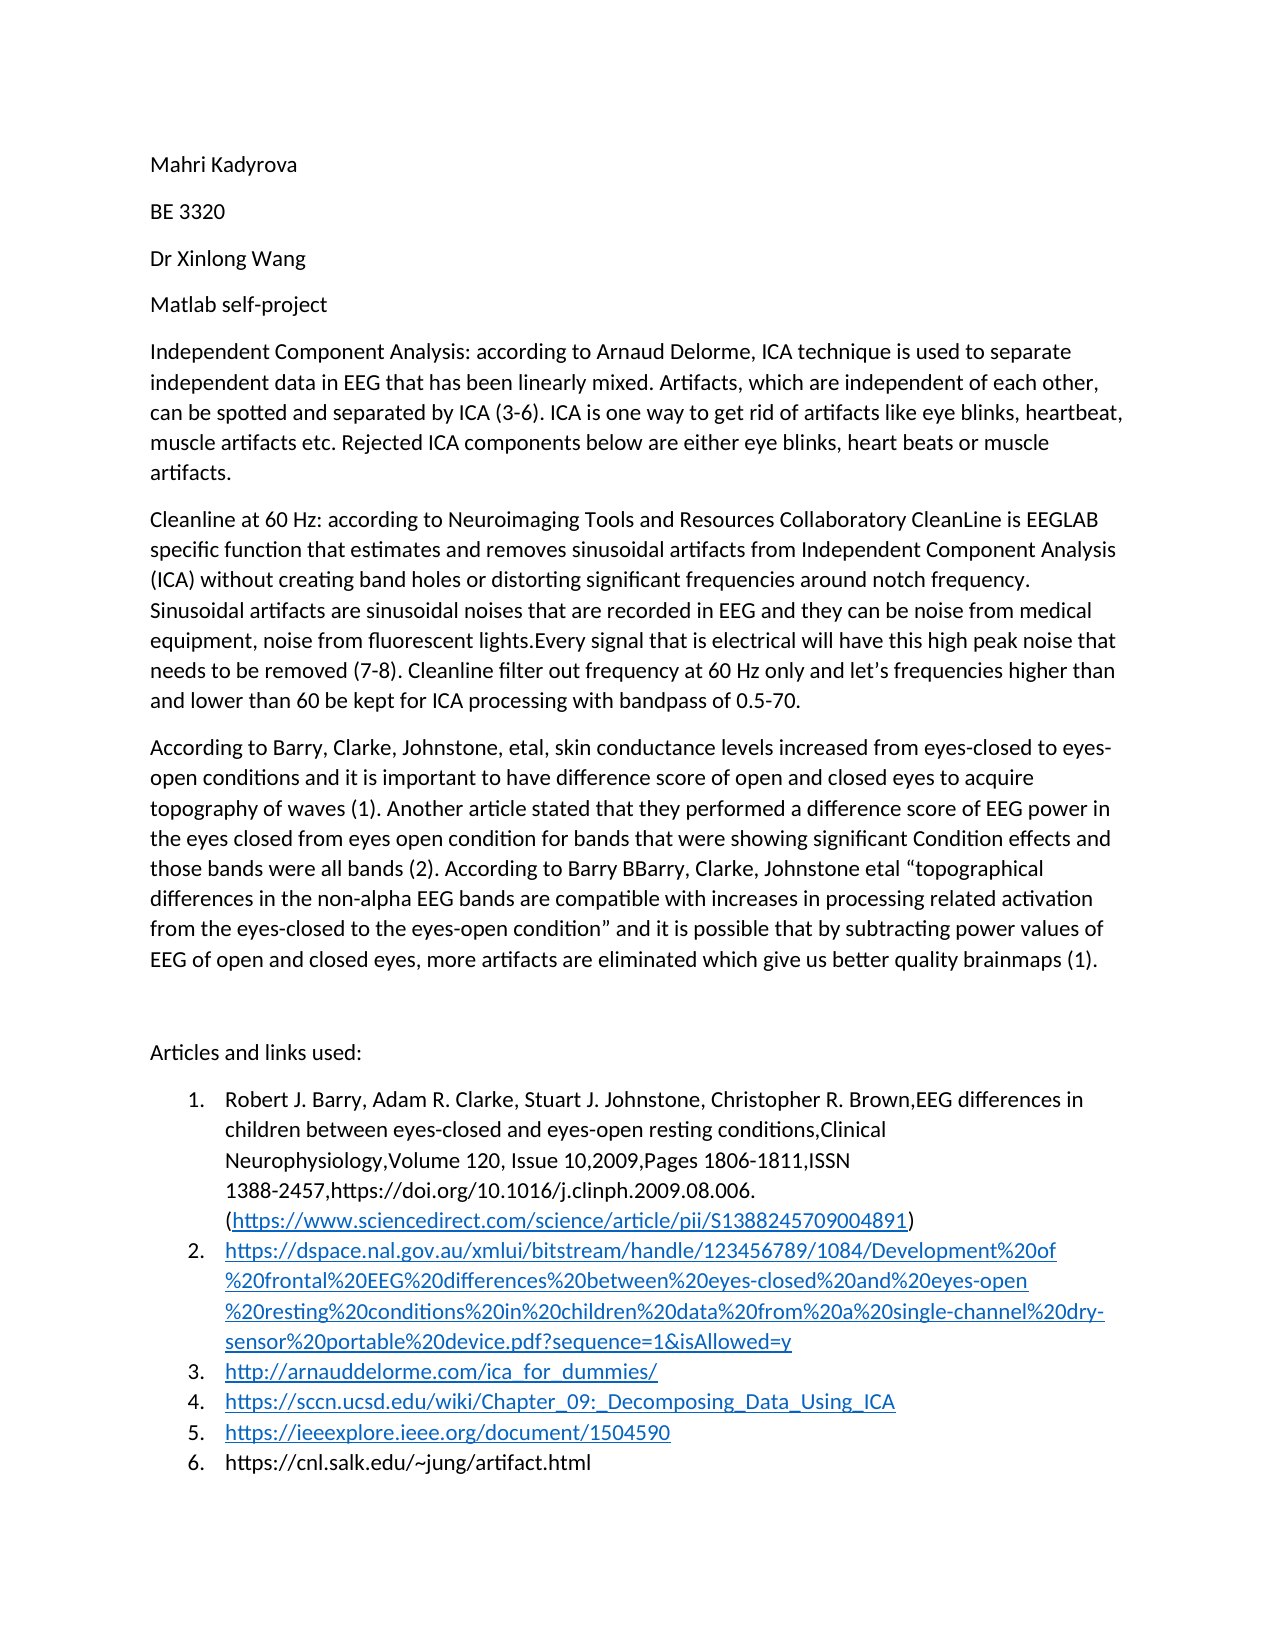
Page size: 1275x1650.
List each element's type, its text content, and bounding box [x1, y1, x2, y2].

list https://sccn.ucsd.edu/wiki/Chapter_09:_Decomposing_Data_Using_ICA [187, 1387, 1125, 1416]
list https://cnl.salk.edu/~jung/artifact.html [187, 1448, 1125, 1476]
text According to Barry, Clarke, Johnstone, etal, skin conductance levels increased from eyes-closed to eyes-open conditions and it is important to have difference score of open and closed eyes to acquire topography of waves (1). Another article stated that they performed a difference score of EEG power in the eyes closed from eyes open condition for bands that were showing significant Condition effects and those bands were all bands (2). According to Barry BBarry, Clarke, Johnstone etal “topographical differences in the non-alpha EEG bands are compatible with increases in processing related activation from the eyes-closed to the eyes-open condition” and it is possible that by subtracting power values of EEG of open and closed eyes, more artifacts are eliminated which give us better quality brainmaps (1). [150, 733, 1125, 973]
list Robert J. Barry, Adam R. Clarke, Stuart J. Johnstone, Christopher R. Brown,EEG differences in children between eyes-closed and eyes-open resting conditions,Clinical Neurophysiology,Volume 120, Issue 10,2009,Pages 1806-1811,ISSN 1388-2457,https://doi.org/10.1016/j.clinph.2009.08.006. (https://www.sciencedirect.com/science/article/pii/S1388245709004891) [187, 1085, 1125, 1234]
text Independent Component Analysis: according to Arnaud Delorme, ICA technique is used to separate independent data in EEG that has been linearly mixed. Artifacts, which are independent of each other, can be spotted and separated by ICA (3-6). ICA is one way to get rid of artifacts like eye blinks, heartbeat, muscle artifacts etc. Rejected ICA components below are either eye blinks, heart beats or muscle artifacts. [150, 337, 1125, 486]
text Cleanline at 60 Hz: according to Neuroimaging Tools and Resources Collaboratory CleanLine is EEGLAB specific function that estimates and removes sinusoidal artifacts from Independent Component Analysis (ICA) without creating band holes or distorting significant frequencies around notch frequency. Sinusoidal artifacts are sinusoidal noises that are recorded in EEG and they can be noise from medical equipment, noise from fluorescent lights.Every signal that is electrical will have this high peak noise that needs to be removed (7-8). Cleanline filter out frequency at 60 Hz only and let’s frequencies higher than and lower than 60 be kept for ICA processing with bandpass of 0.5-70. [150, 505, 1125, 714]
list https://dspace.nal.gov.au/xmlui/bitstream/handle/123456789/1084/Development%20of%20frontal%20EEG%20differences%20between%20eyes-closed%20and%20eyes-open%20resting%20conditions%20in%20children%20data%20from%20a%20single-channel%20dry-sensor%20portable%20device.pdf?sequence=1&isAllowed=y [187, 1236, 1125, 1355]
text Articles and links used: [150, 1038, 1125, 1067]
text Dr Xinlong Wang [150, 244, 1125, 272]
text Mahri Kadyrova [150, 150, 1125, 178]
text BE 3320 [150, 197, 1125, 225]
list http://arnauddelorme.com/ica_for_dummies/ [187, 1357, 1125, 1385]
list https://ieeexplore.ieee.org/document/1504590 [187, 1418, 1125, 1446]
text Matlab self-project [150, 291, 1125, 319]
